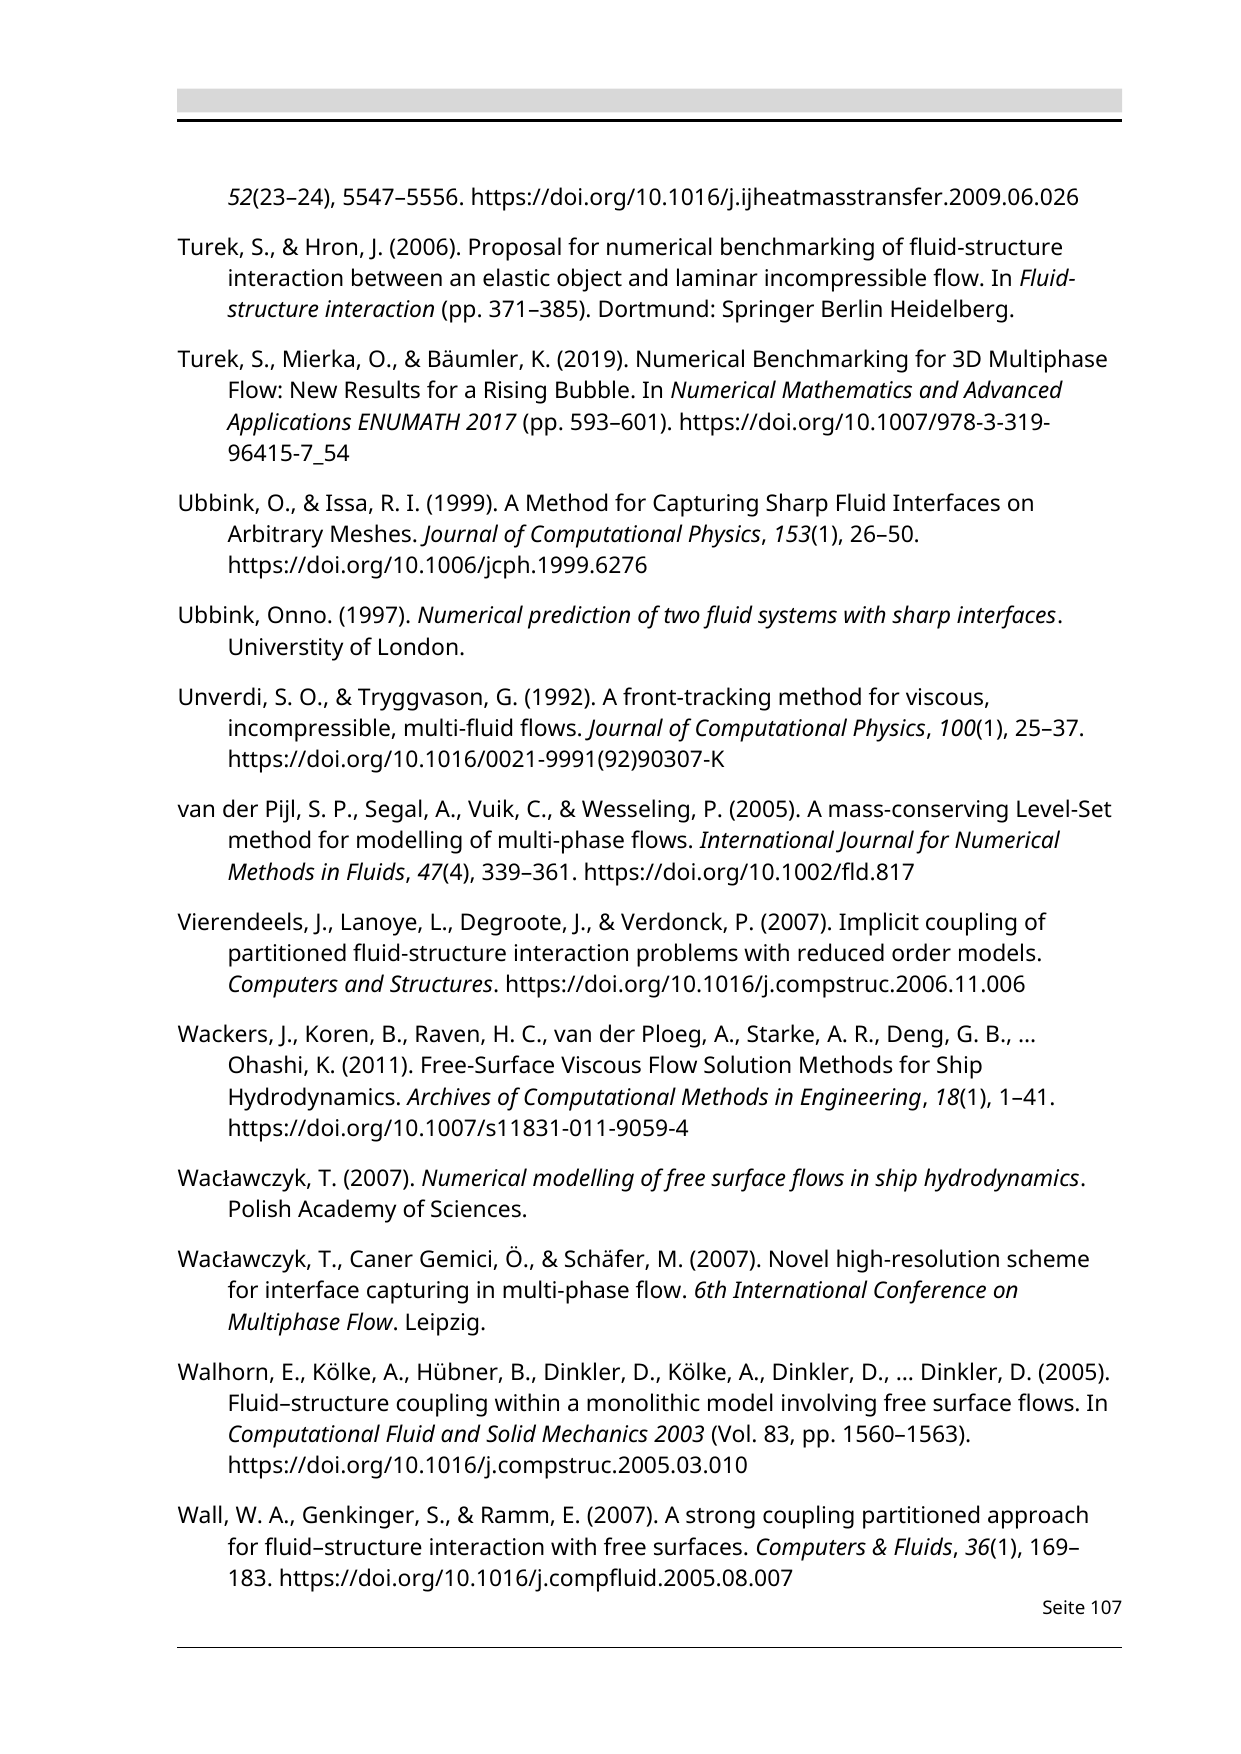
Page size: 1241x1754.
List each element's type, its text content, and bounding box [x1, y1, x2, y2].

text Vierendeels, J., Lanoye, L., Degroote, J., & Verdonck, P. (2007). Implicit coupling of partitioned fluid-structure interaction problems with reduced order models. Computers and Structures. https://doi.org/10.1016/j.compstruc.2006.11.006 [177, 906, 1122, 999]
text Ubbink, O., & Issa, R. I. (1999). A Method for Capturing Sharp Fluid Interfaces on Arbitrary Meshes. Journal of Computational Physics, 153(1), 26–50. https://doi.org/10.1006/jcph.1999.6276 [177, 487, 1122, 581]
text Walhorn, E., Kölke, A., Hübner, B., Dinkler, D., Kölke, A., Dinkler, D., … Dinkler, D. (2005). Fluid–structure coupling within a monolithic model involving free surface flows. In Computational Fluid and Solid Mechanics 2003 (Vol. 83, pp. 1560–1563). https://doi.org/10.1016/j.compstruc.2005.03.010 [177, 1356, 1122, 1481]
text van der Pijl, S. P., Segal, A., Vuik, C., & Wesseling, P. (2005). A mass-conserving Level-Set method for modelling of multi-phase flows. International Journal for Numerical Methods in Fluids, 47(4), 339–361. https://doi.org/10.1002/fld.817 [177, 793, 1122, 887]
text Wacławczyk, T., Caner Gemici, Ö., & Schäfer, M. (2007). Novel high-resolution scheme for interface capturing in multi-phase flow. 6th International Conference on Multiphase Flow. Leipzig. [177, 1243, 1122, 1337]
text Wackers, J., Koren, B., Raven, H. C., van der Ploeg, A., Starke, A. R., Deng, G. B., … Ohashi, K. (2011). Free-Surface Viscous Flow Solution Methods for Ship Hydrodynamics. Archives of Computational Methods in Engineering, 18(1), 1–41. https://doi.org/10.1007/s11831-011-9059-4 [177, 1018, 1122, 1143]
text Turek, S., Mierka, O., & Bäumler, K. (2019). Numerical Benchmarking for 3D Multiphase Flow: New Results for a Rising Bubble. In Numerical Mathematics and Advanced Applications ENUMATH 2017 (pp. 593–601). https://doi.org/10.1007/978-3-319-96415-7_54 [177, 343, 1122, 468]
text Ubbink, Onno. (1997). Numerical prediction of two fluid systems with sharp interfaces. Universtity of London. [177, 599, 1122, 662]
text Turek, S., & Hron, J. (2006). Proposal for numerical benchmarking of fluid-structure interaction between an elastic object and laminar incompressible flow. In Fluid-structure interaction (pp. 371–385). Dortmund: Springer Berlin Heidelberg. [177, 231, 1122, 324]
text Wall, W. A., Genkinger, S., & Ramm, E. (2007). A strong coupling partitioned approach for fluid–structure interaction with free surfaces. Computers & Fluids, 36(1), 169–183. https://doi.org/10.1016/j.compfluid.2005.08.007 [177, 1499, 1122, 1593]
text Unverdi, S. O., & Tryggvason, G. (1992). A front-tracking method for viscous, incompressible, multi-fluid flows. Journal of Computational Physics, 100(1), 25–37. https://doi.org/10.1016/0021-9991(92)90307-K [177, 681, 1122, 774]
text Wacławczyk, T. (2007). Numerical modelling of free surface flows in ship hydrodynamics. Polish Academy of Sciences. [177, 1162, 1122, 1224]
